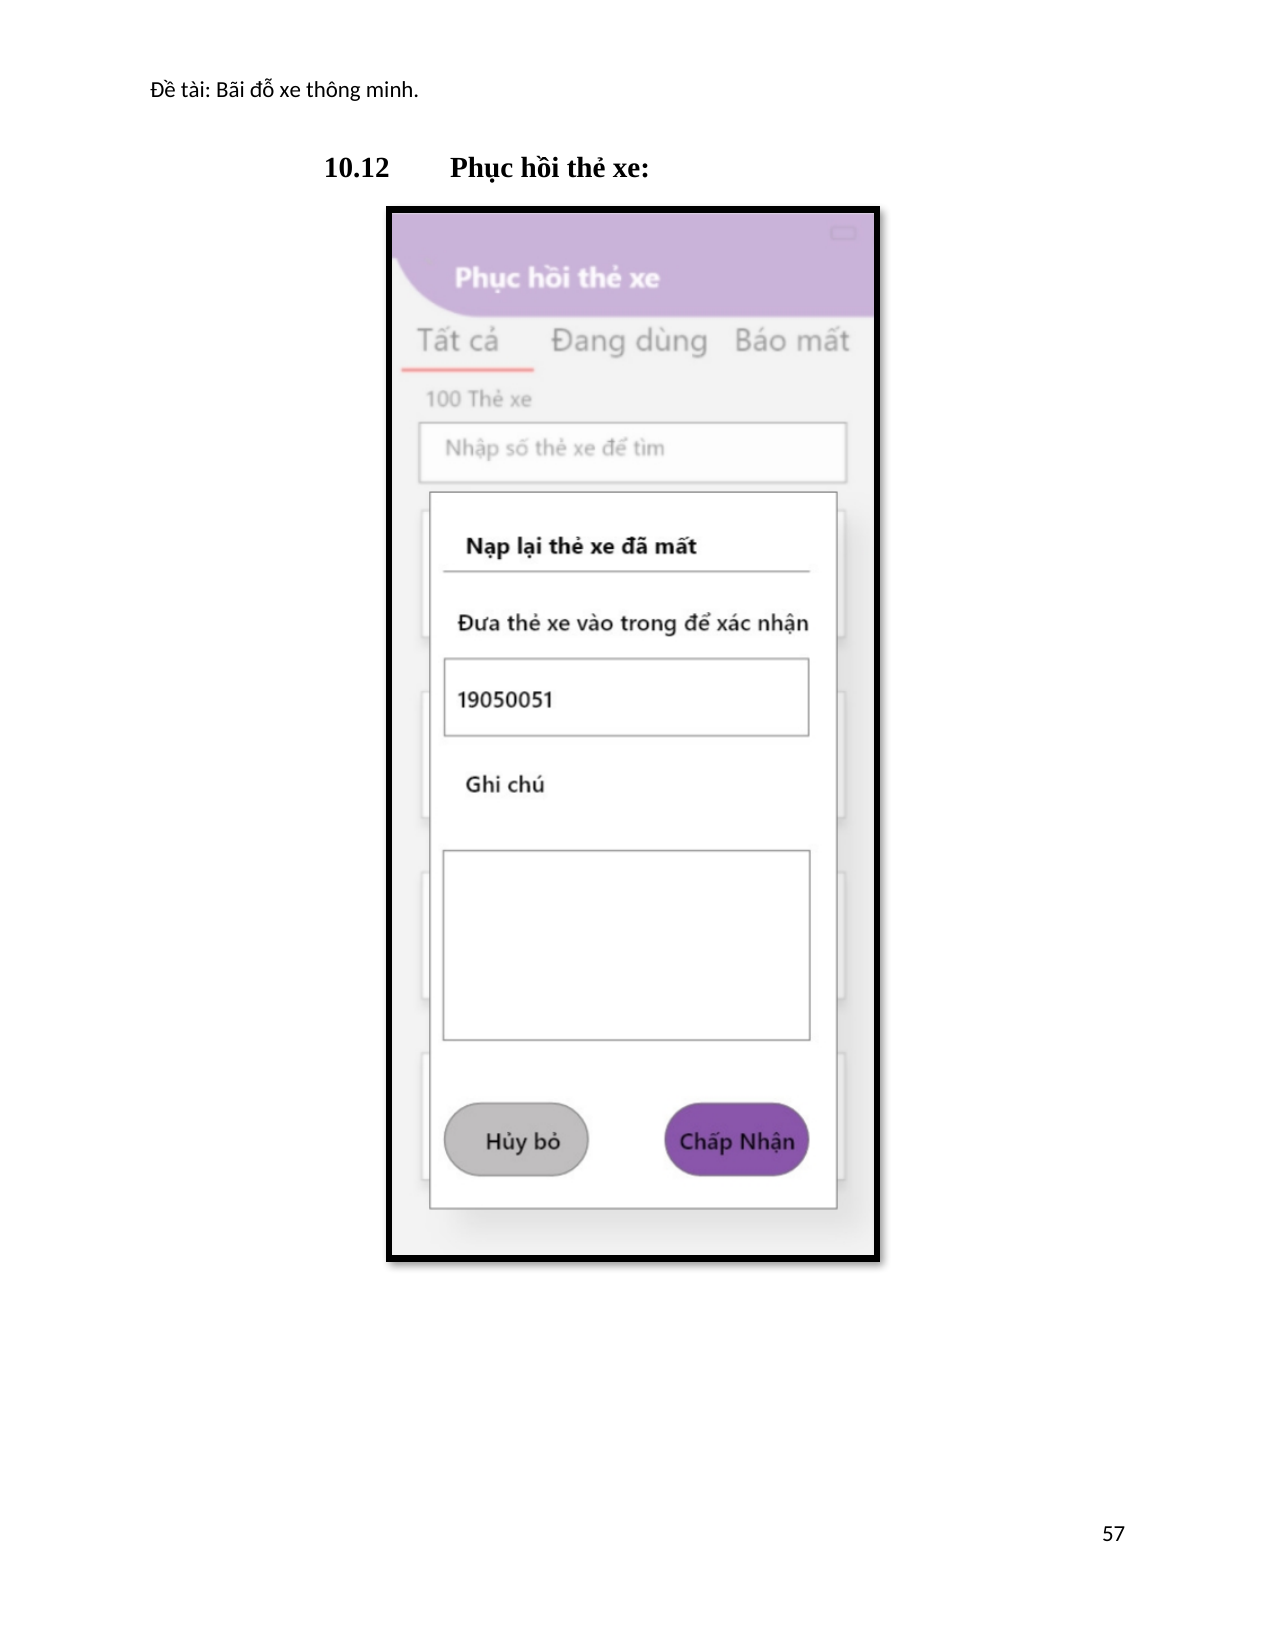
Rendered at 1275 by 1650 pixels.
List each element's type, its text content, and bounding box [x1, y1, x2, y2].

picture [392, 213, 874, 1255]
text Phục hồi thẻ xe: [300, 150, 1125, 183]
